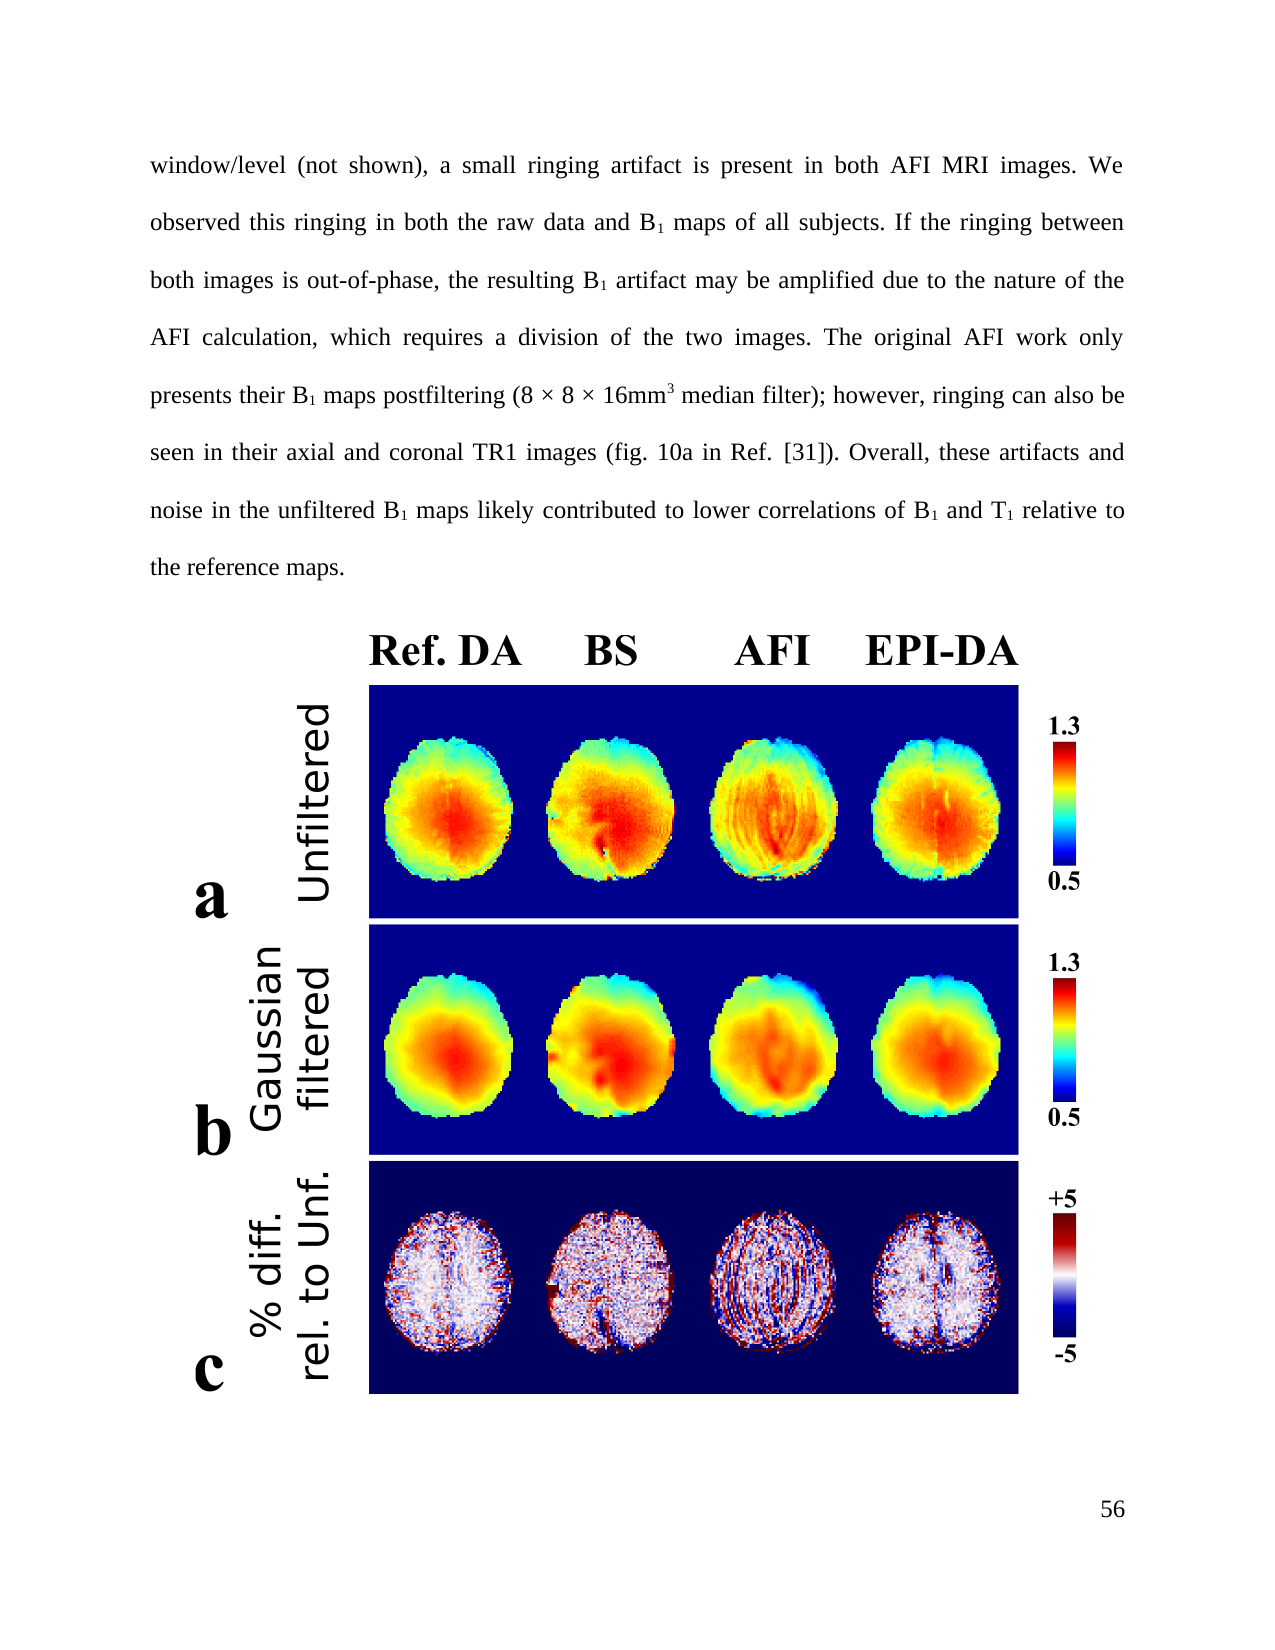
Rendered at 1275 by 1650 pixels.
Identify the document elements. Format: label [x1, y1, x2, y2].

picture [195, 635, 1080, 1394]
text [150, 150, 1125, 581]
